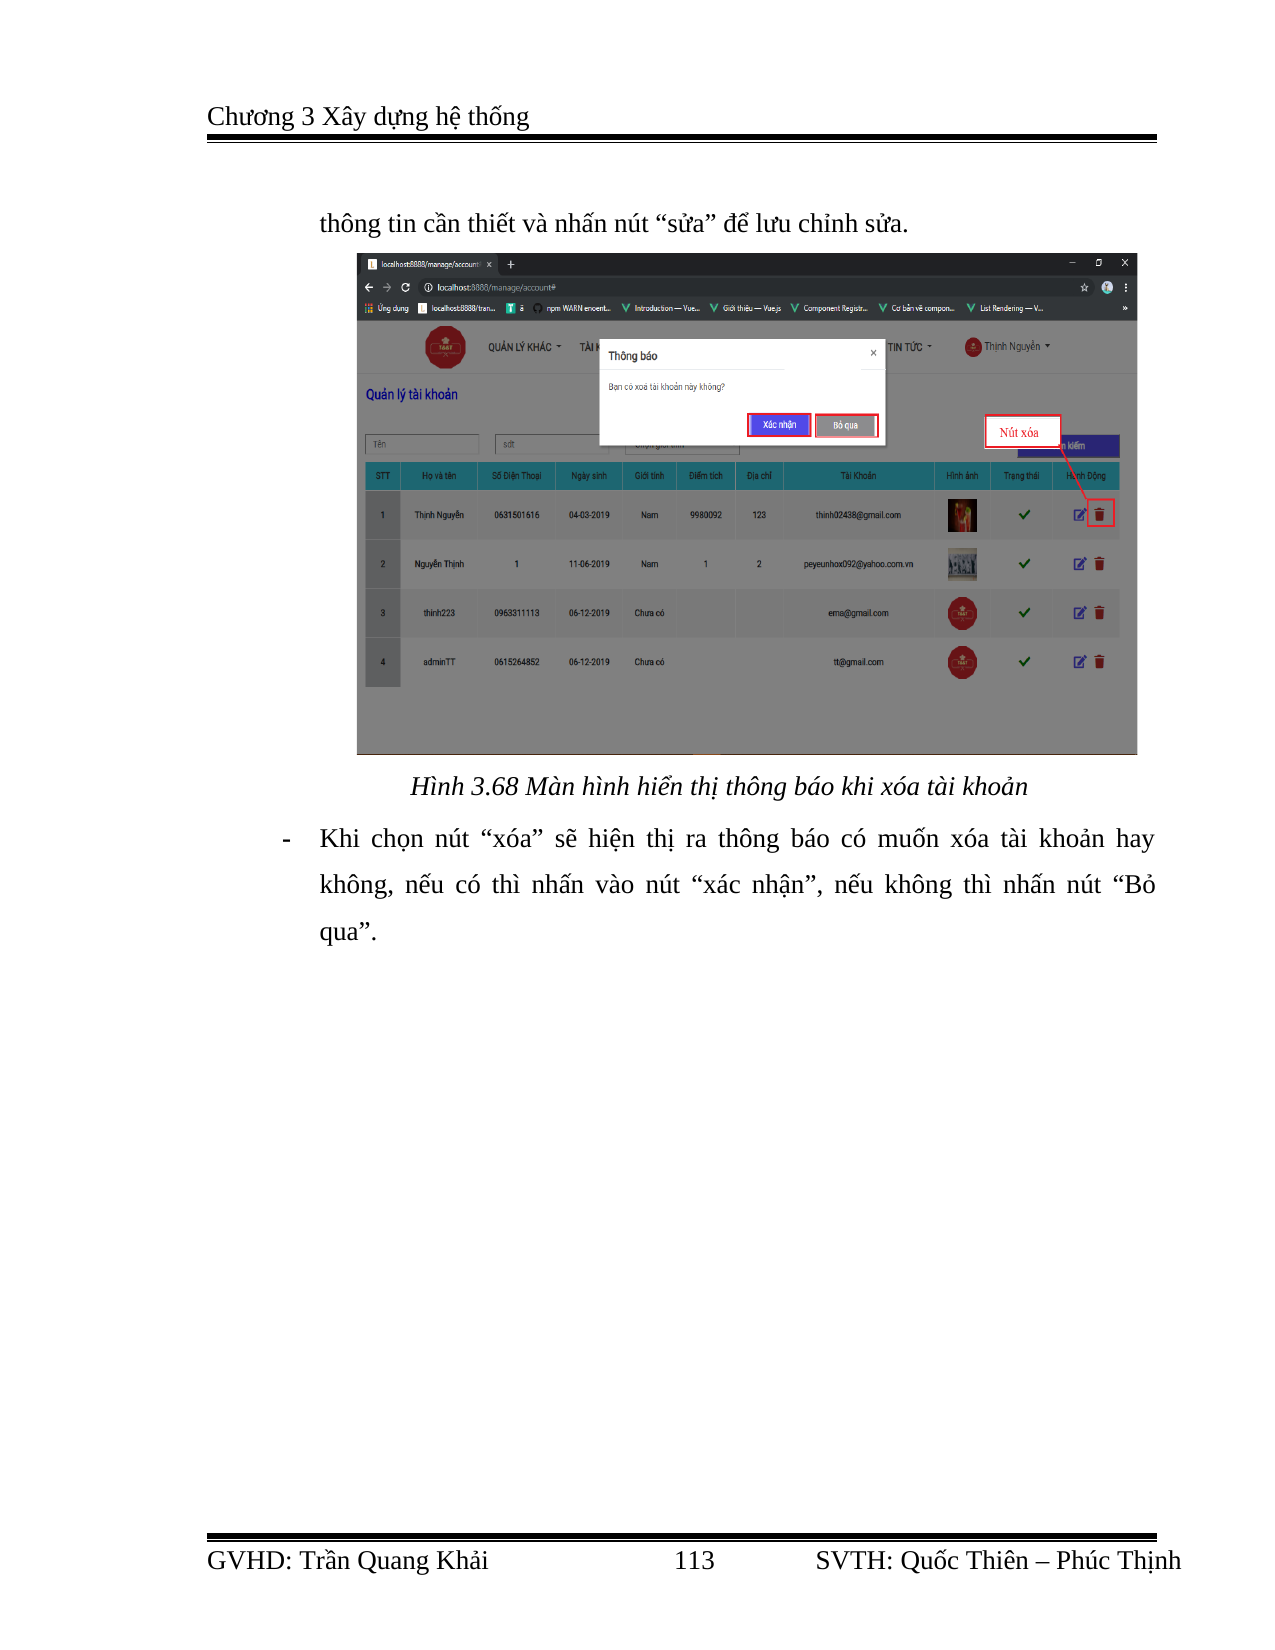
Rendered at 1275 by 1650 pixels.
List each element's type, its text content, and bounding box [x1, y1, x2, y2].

picture [356, 253, 1138, 755]
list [282, 207, 1157, 238]
list Khi chọn nút “xóa” sẽ hiện thị ra thông báo có muốn xóa tài khoản hay không, nếu có thì nhấn vào nút “xác nhận”, nếu không thì nhấn nút “Bỏ qua”. [282, 822, 1157, 946]
